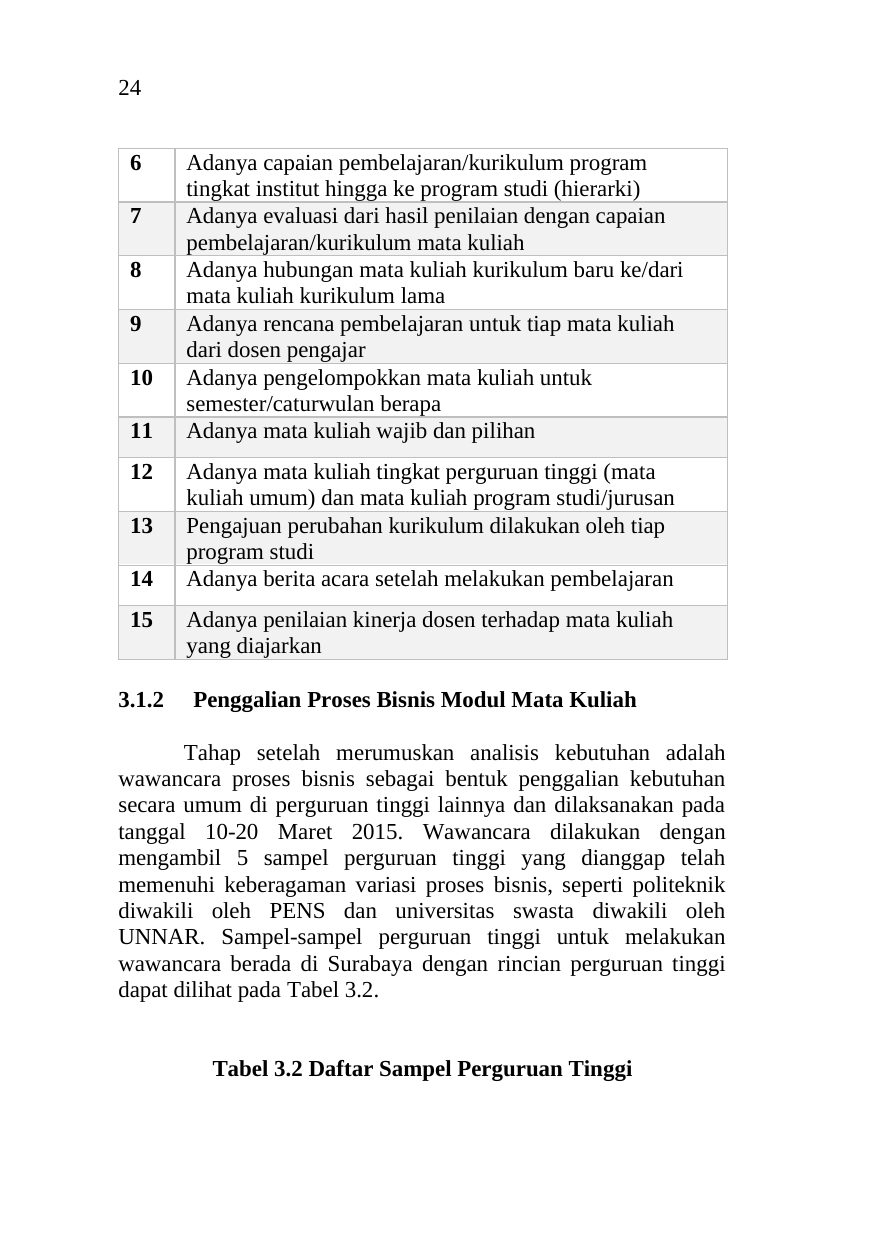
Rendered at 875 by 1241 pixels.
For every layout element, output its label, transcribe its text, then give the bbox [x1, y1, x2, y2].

table_cell 10 [119, 364, 174, 416]
text Tahap setelah merumuskan analisis kebutuhan adalah wawancara proses bisnis sebagai bentuk penggalian kebutuhan secara umum di perguruan tinggi lainnya dan dilaksanakan pada tanggal 10-20 Maret 2015. Wawancara dilakukan dengan mengambil 5 sampel perguruan tinggi yang dianggap telah memenuhi keberagaman variasi proses bisnis, seperti politeknik diwakili oleh PENS dan universitas swasta diwakili oleh UNNAR. Sampel-sampel perguruan tinggi untuk melakukan wawancara berada di Surabaya dengan rincian perguruan tinggi dapat dilihat pada Tabel 3.2. [118, 739, 726, 1002]
table_cell 13 [119, 512, 174, 564]
table_cell Adanya penilaian kinerja dosen terhadap mata kuliah yang diajarkan [176, 606, 727, 659]
table_cell 7 [119, 203, 174, 255]
table_cell 11 [119, 418, 174, 457]
table_cell Adanya evaluasi dari hasil penilaian dengan capaian pembelajaran/kurikulum mata kuliah [176, 203, 727, 255]
table_cell 6 [119, 149, 174, 201]
table_cell Adanya hubungan mata kuliah kurikulum baru ke/dari mata kuliah kurikulum lama [176, 256, 727, 309]
table_cell 14 [119, 566, 174, 605]
table_cell Adanya mata kuliah tingkat perguruan tinggi (mata kuliah umum) dan mata kuliah program studi/jurusan [176, 458, 727, 511]
table_cell Adanya rencana pembelajaran untuk tiap mata kuliah dari dosen pengajar [176, 310, 727, 363]
table_cell 15 [119, 606, 174, 659]
table_cell Adanya berita acara setelah melakukan pembelajaran [176, 566, 727, 605]
table_cell 9 [119, 310, 174, 363]
table_cell Pengajuan perubahan kurikulum dilakukan oleh tiap program studi [176, 512, 727, 564]
table_cell Adanya pengelompokkan mata kuliah untuk semester/caturwulan berapa [176, 364, 727, 416]
table_cell Adanya capaian pembelajaran/kurikulum program tingkat institut hingga ke program studi (hierarki) [176, 149, 727, 201]
table_cell Adanya mata kuliah wajib dan pilihan [176, 418, 727, 457]
table_cell 8 [119, 256, 174, 309]
subtitle Penggalian Proses Bisnis Modul Mata Kuliah [118, 686, 726, 712]
table_cell 12 [119, 458, 174, 511]
